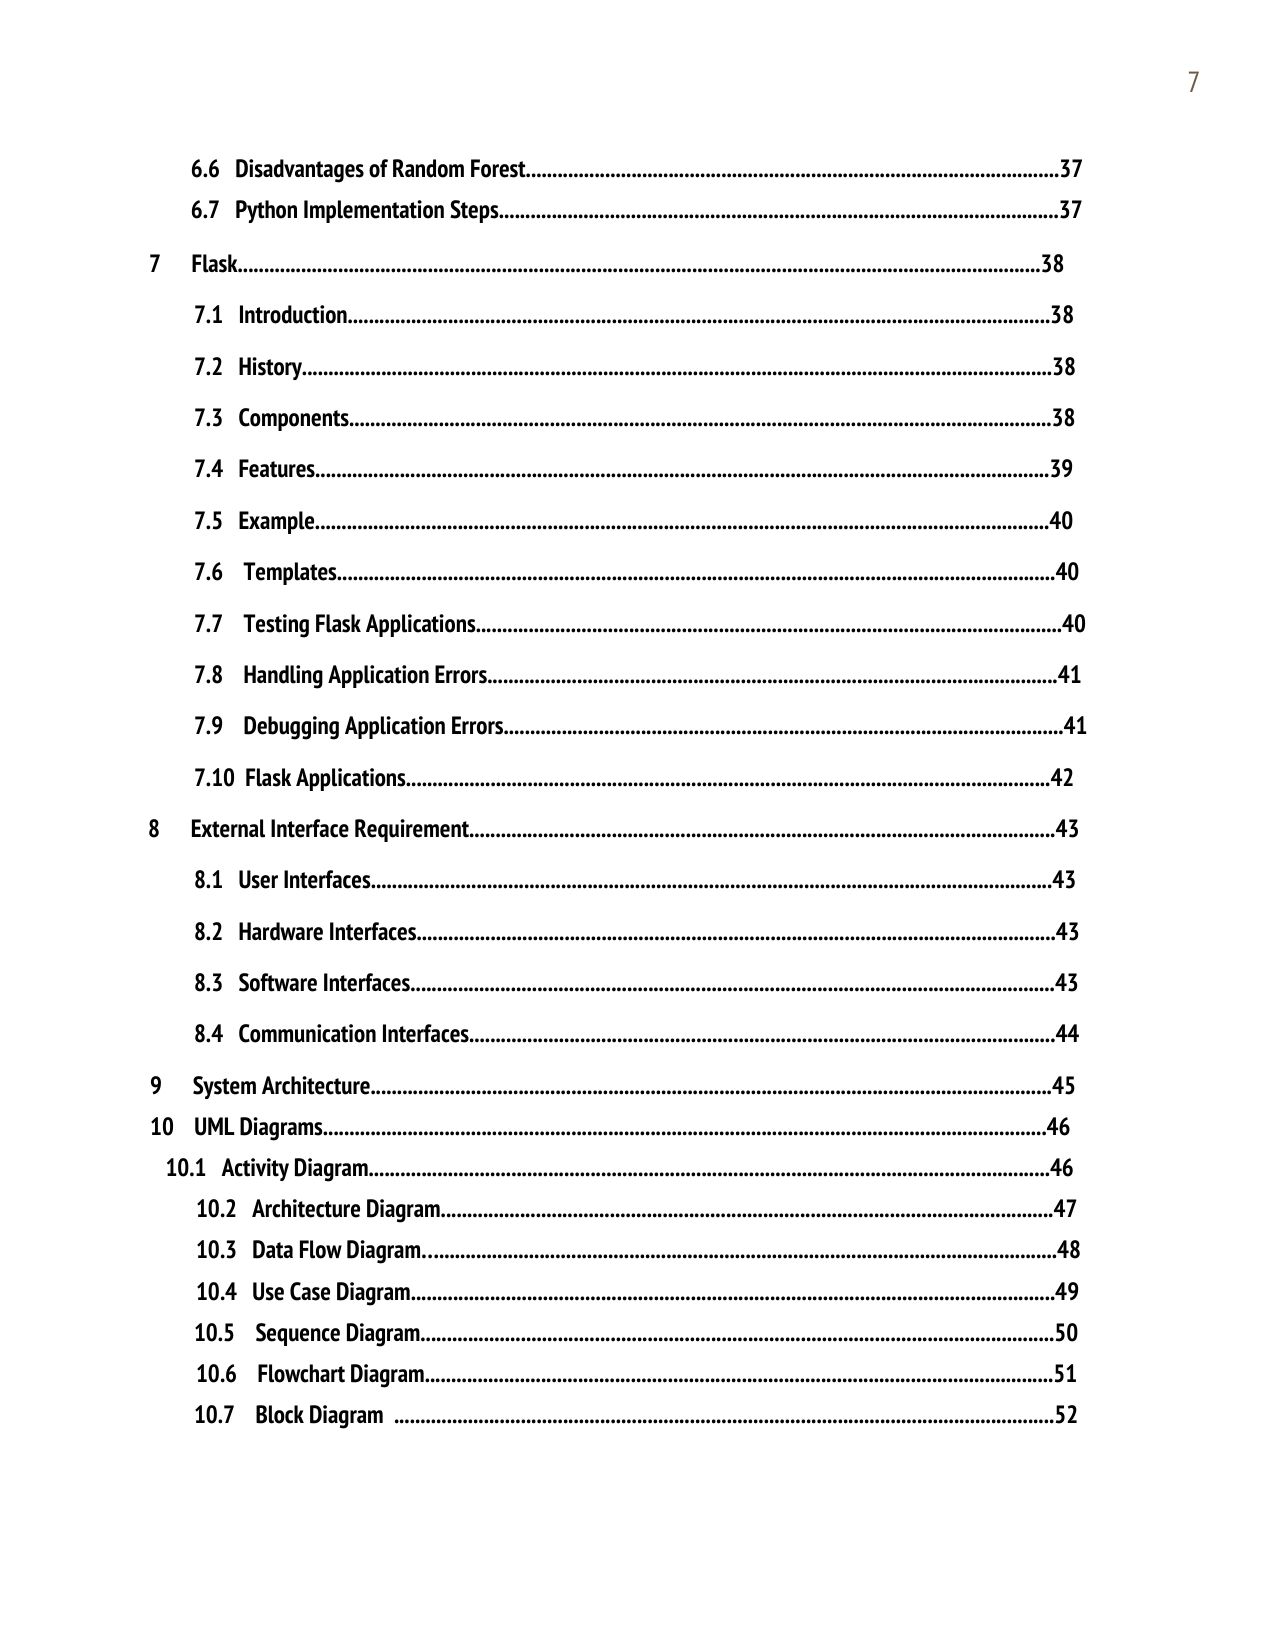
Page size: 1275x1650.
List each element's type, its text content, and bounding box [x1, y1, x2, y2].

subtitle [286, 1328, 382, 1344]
text 8.1 User Interfaces.................................................................................................................................43 [0, 863, 1125, 896]
subtitle 10.6 Flowchart Diagram.......................................................................................................................51 [388, 1369, 1125, 1385]
text 7.6 Templates........................................................................................................................................40 [0, 555, 1125, 588]
text 8.3 Software Interfaces..........................................................................................................................43 [0, 966, 1125, 998]
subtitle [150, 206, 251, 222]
text 7.1 Introduction.....................................................................................................................................38 [0, 298, 1125, 331]
subtitle 6.6 Disadvantages of Random Forest.....................................................................................................37 [342, 165, 1125, 181]
text 7.2 History..............................................................................................................................................38 [0, 350, 1125, 382]
text 7.10 Flask Applications..........................................................................................................................42 [0, 761, 1125, 793]
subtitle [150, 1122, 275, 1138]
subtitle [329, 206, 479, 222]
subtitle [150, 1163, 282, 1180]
subtitle 10.7 Block Diagram .............................................................................................................................52 [347, 1410, 1125, 1427]
text 8.4 Communication Interfaces...............................................................................................................44 [0, 1017, 1125, 1050]
subtitle 10.4 Use Case Diagram..........................................................................................................................49 [374, 1287, 1125, 1303]
subtitle 9 System Architecture.................................................................................................................................45 [209, 1081, 1125, 1097]
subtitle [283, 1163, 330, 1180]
subtitle 10.3 Data Flow Diagram….....................................................................................................................48 [384, 1246, 1125, 1262]
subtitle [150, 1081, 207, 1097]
text 7.3 Components.....................................................................................................................................38 [0, 401, 1125, 433]
subtitle 10 UML Diagrams.........................................................................................................................................46 [277, 1122, 1125, 1138]
text 7.4 Features...........................................................................................................................................39 [0, 452, 1125, 485]
text 7.5 Example...........................................................................................................................................40 [0, 504, 1125, 536]
subtitle 10.1 Activity Diagram.................................................................................................................................46 [332, 1163, 1125, 1180]
text 7 Flask........................................................................................................................................................38 [0, 247, 1125, 279]
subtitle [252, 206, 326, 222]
subtitle 6.7 Python Implementation Steps..........................................................................................................37 [482, 206, 1125, 222]
text 8.2 Hardware Interfaces.........................................................................................................................43 [0, 915, 1125, 947]
subtitle 10.2 Architecture Diagram....................................................................................................................47 [404, 1205, 1125, 1221]
text 7.9 Debugging Application Errors..........................................................................................................41 [0, 709, 1125, 742]
text 7.8 Handling Application Errors............................................................................................................41 [0, 658, 1125, 690]
text 8 External Interface Requirement...............................................................................................................43 [0, 812, 1125, 844]
subtitle 10.5 Sequence Diagram........................................................................................................................50 [384, 1328, 1125, 1344]
text 7.7 Testing Flask Applications...............................................................................................................40 [0, 607, 1125, 639]
